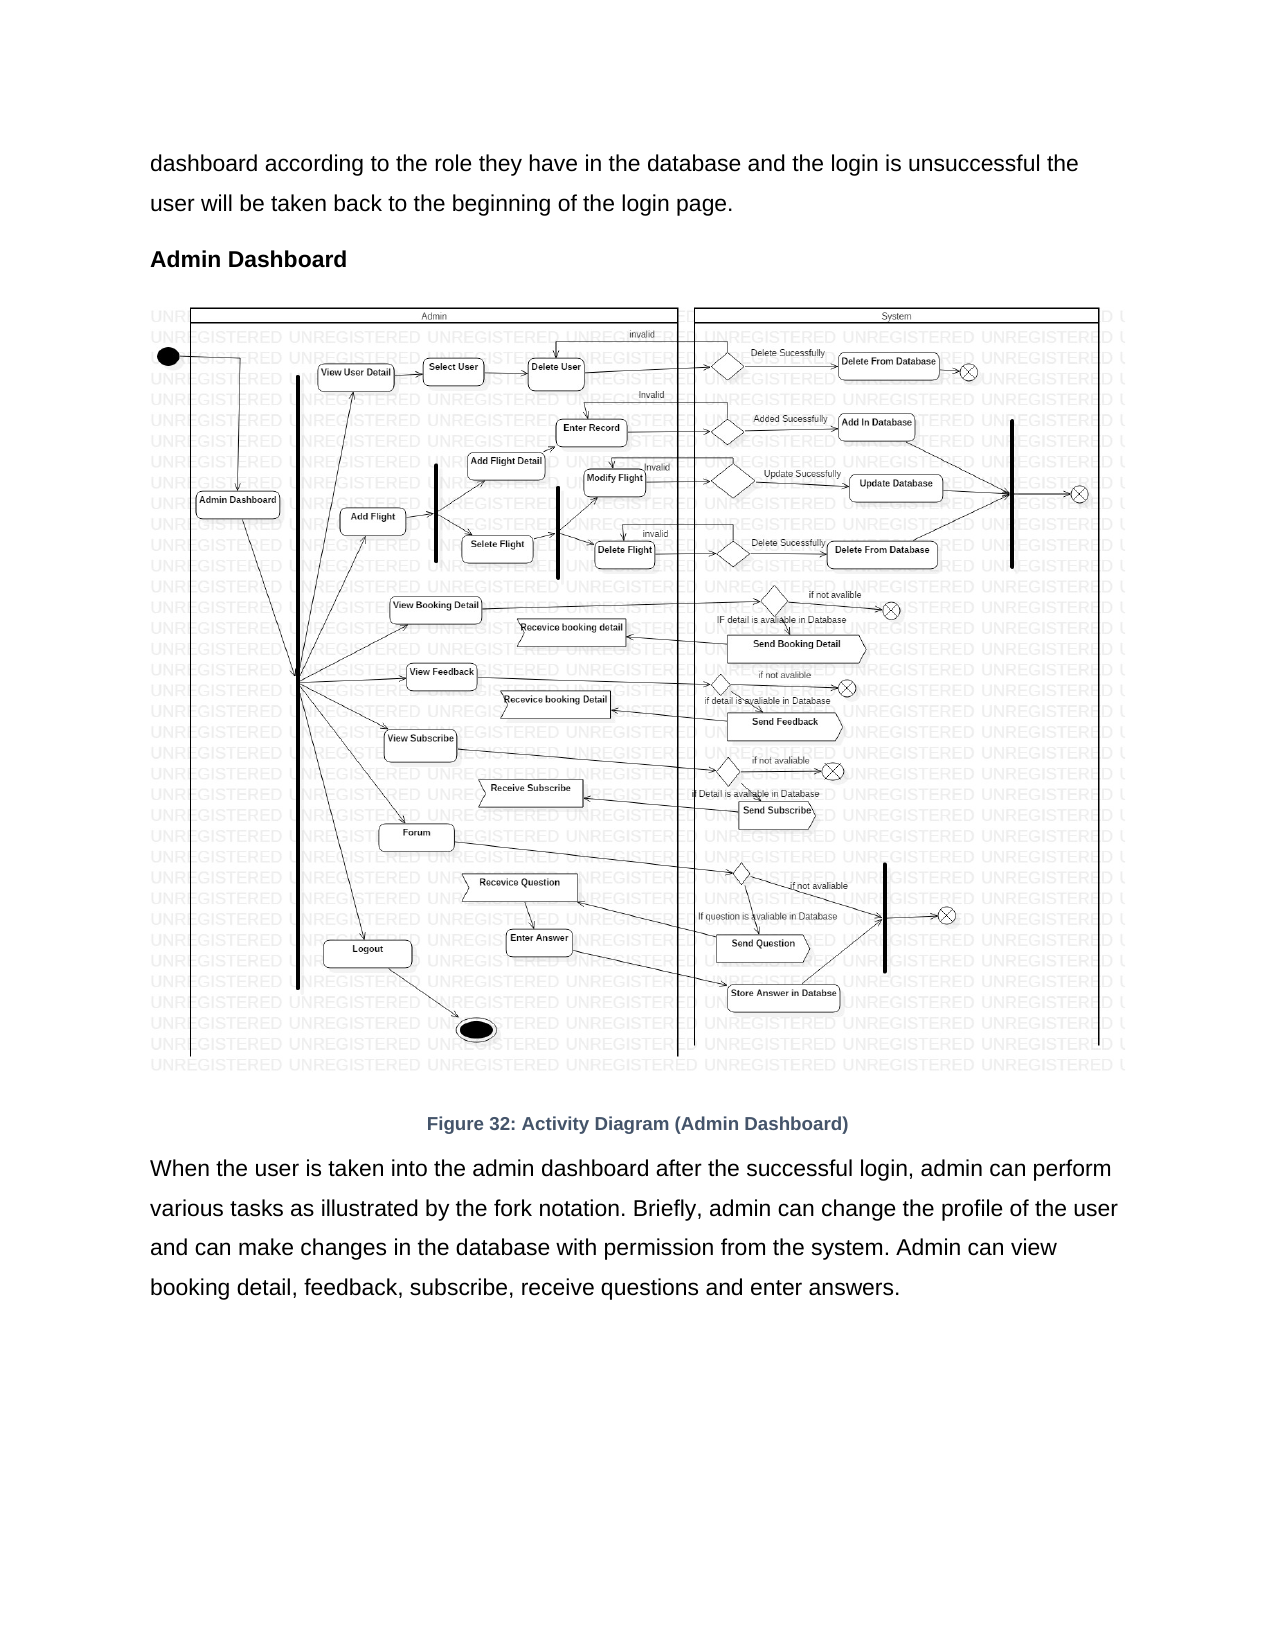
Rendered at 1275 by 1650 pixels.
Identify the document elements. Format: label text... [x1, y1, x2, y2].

text Admin Dashboard [150, 246, 1125, 272]
text Figure 32: Activity Diagram (Admin Dashboard) [150, 1113, 1125, 1134]
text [150, 150, 1125, 216]
text When the user is taken into the admin dashboard after the successful login, admin can perform various tasks as illustrated by the fork notation. Briefly, admin can change the profile of the user and can make changes in the database with permission from the system. Admin can view booking detail, feedback, subscribe, receive questions and enter answers. [150, 1155, 1125, 1300]
picture [150, 301, 1125, 1084]
